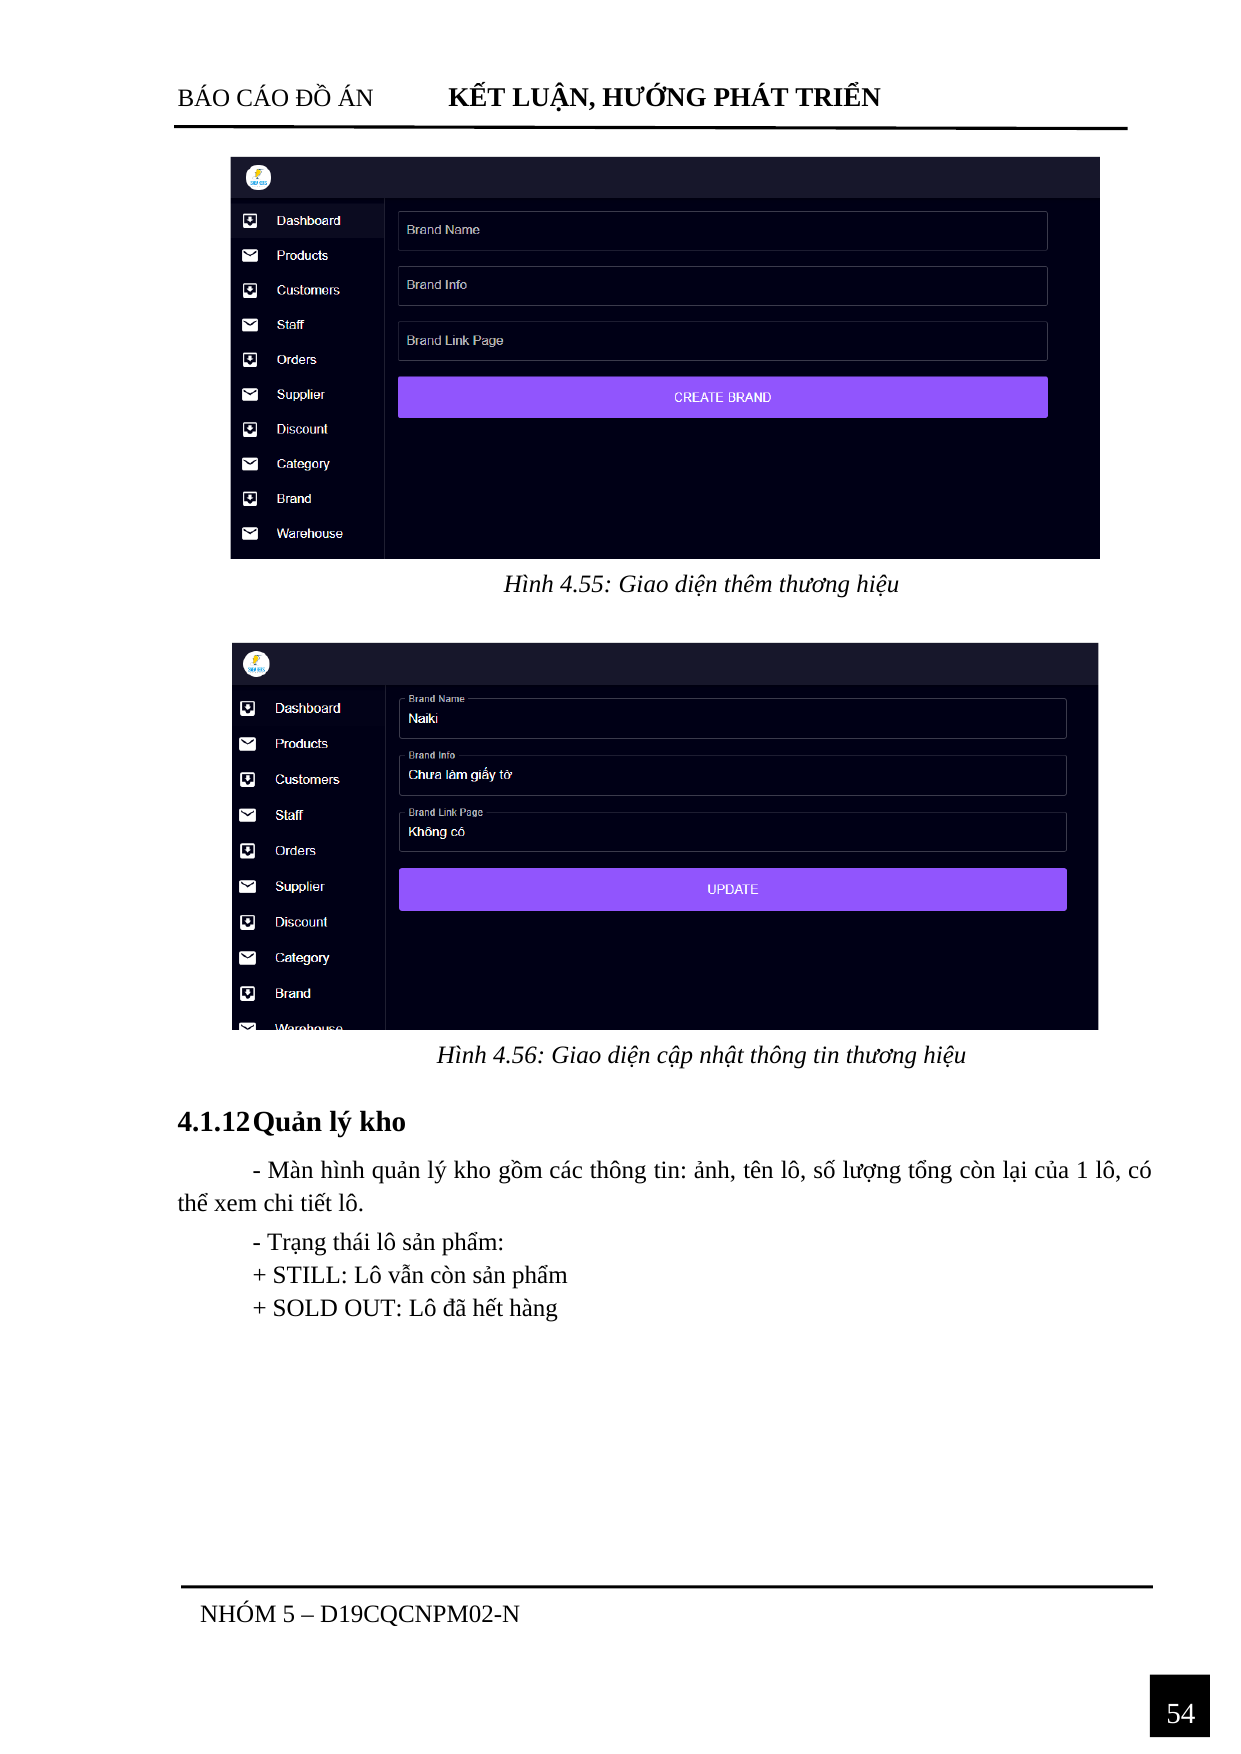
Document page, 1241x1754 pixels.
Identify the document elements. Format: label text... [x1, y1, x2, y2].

picture [230, 149, 1100, 559]
text - Trạng thái lô sản phẩm: + STILL: Lô vẫn còn sản phẩm + SOLD OUT: Lô đã hết hàng [177, 1227, 1153, 1322]
subtitle Quản lý kho [177, 1104, 1153, 1138]
text - Màn hình quản lý kho gồm các thông tin: ảnh, tên lô, số lượng tổng còn lại của 1 lô, có thể xem chi tiết lô. [177, 1155, 1153, 1217]
picture [232, 633, 1099, 1030]
